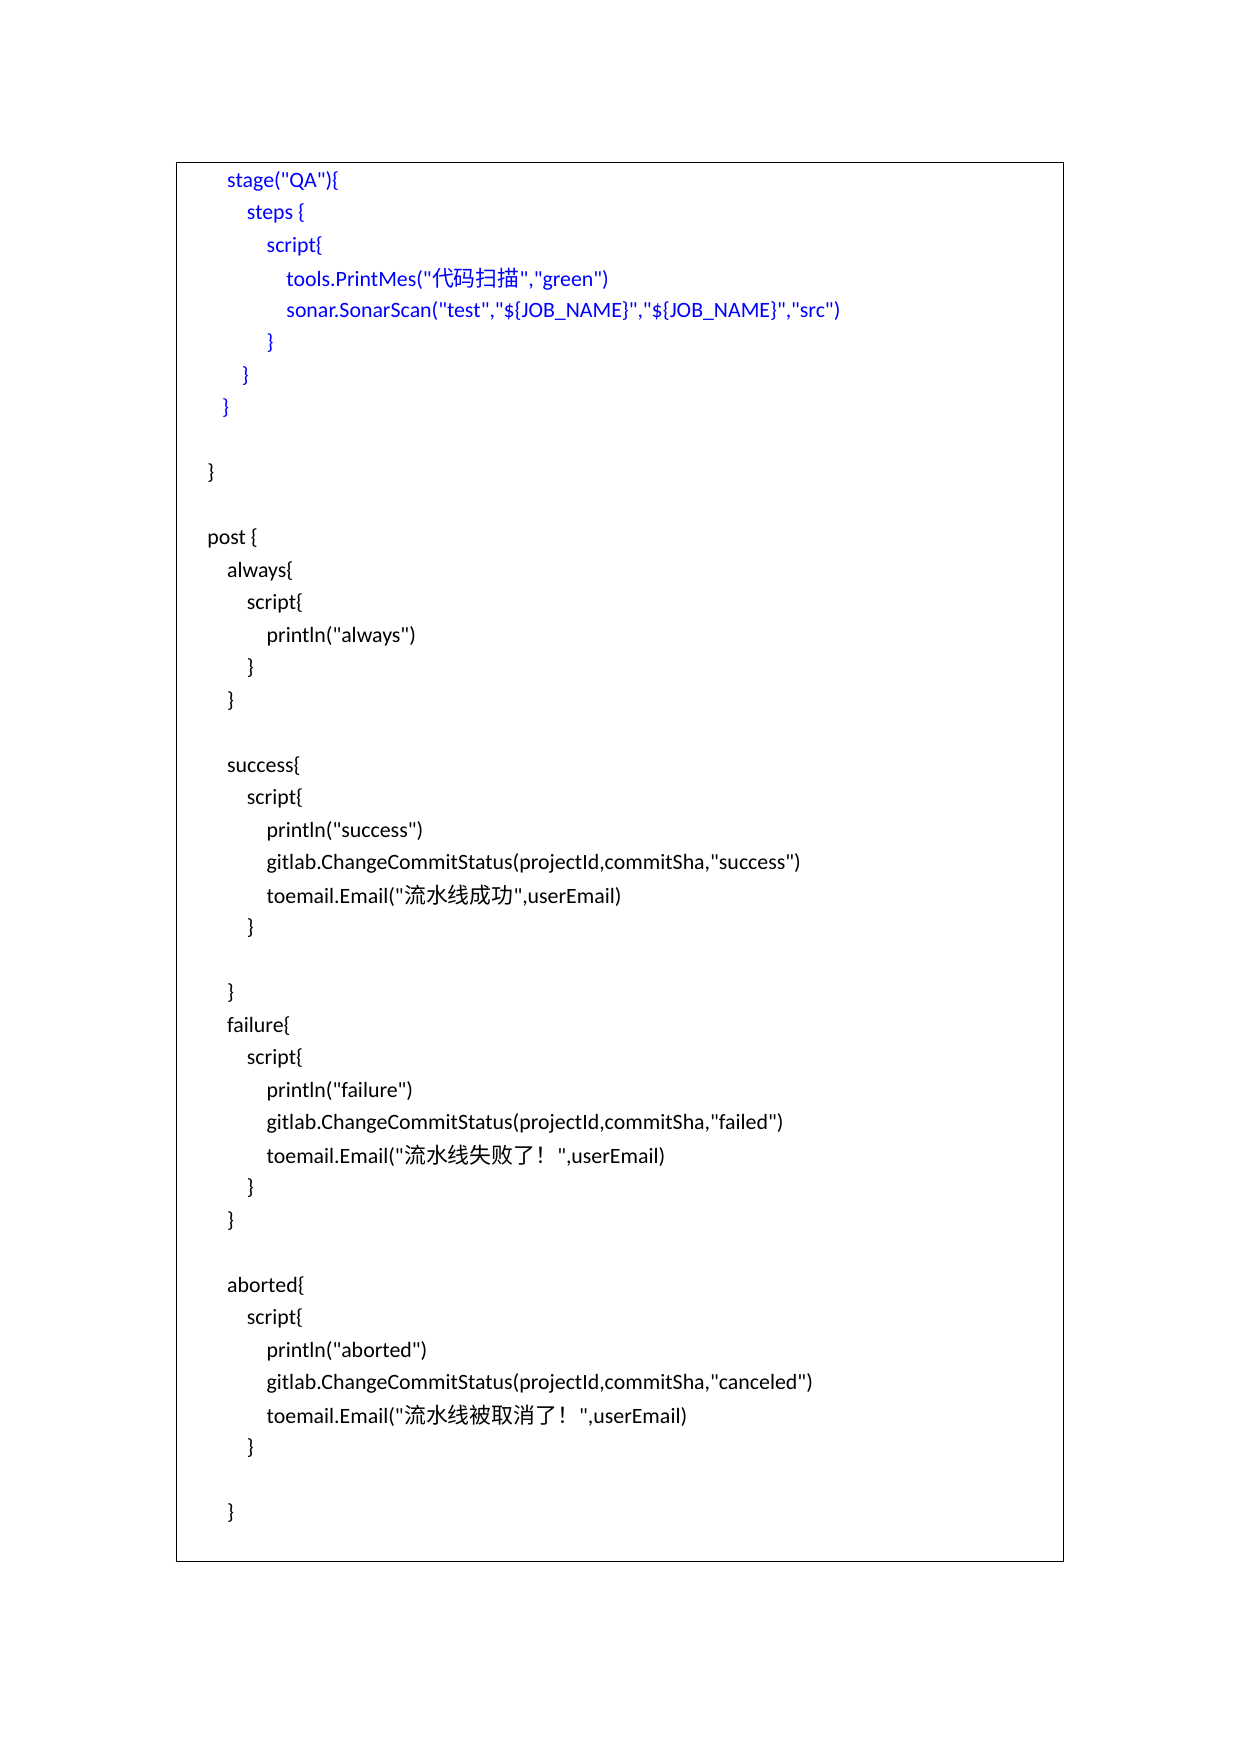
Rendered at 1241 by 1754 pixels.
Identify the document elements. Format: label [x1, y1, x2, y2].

table_header [177, 163, 1063, 1561]
